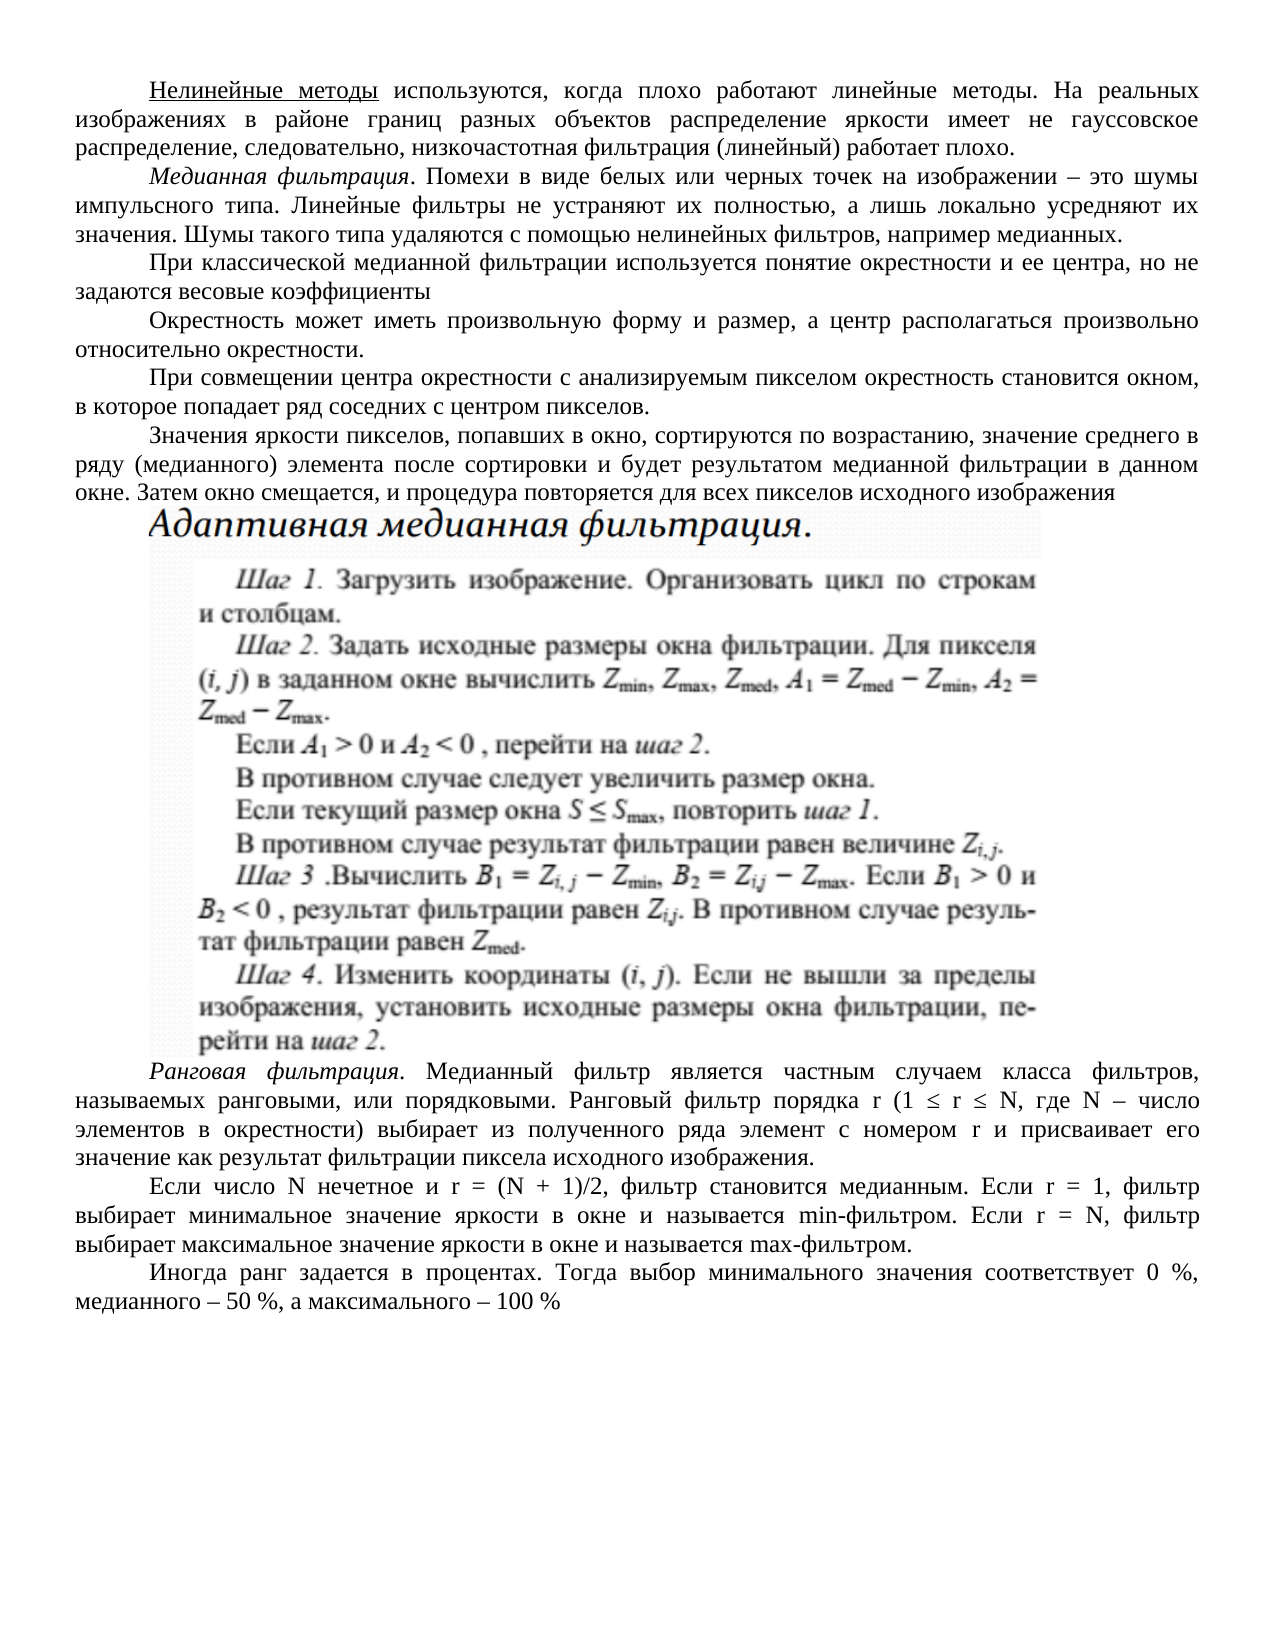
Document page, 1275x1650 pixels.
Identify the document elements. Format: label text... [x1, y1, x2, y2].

text Медианная фильтрация. Помехи в виде белых или черных точек на изображении – это шумы импульсного типа. Линейные фильтры не устраняют их полностью, а лишь локально усредняют их значения. Шумы такого типа удаляются с помощью нелинейных фильтров, например медианных. [75, 161, 1200, 247]
text При классической медианной фильтрации используется понятие окрестности и ее центра, но не задаются весовые коэффициенты [75, 247, 1200, 305]
text Ранговая фильтрация. Медианный фильтр является частным случаем класса фильтров, называемых ранговыми, или порядковыми. Ранговый фильтр порядка r (1 ≤ r ≤ N, где N – число элементов в окрестности) выбирает из полученного ряда элемент с номером r и присваивает его значение как результат фильтрации пиксела исходного изображения. [75, 1056, 1200, 1171]
text Значения яркости пикселов, попавших в окно, сортируются по возрастанию, значение среднего в ряду (медианного) элемента после сортировки и будет результатом медианной фильтрации в данном окне. Затем окно смещается, и процедура повторяется для всех пикселов исходного изображения [75, 420, 1200, 506]
text При совмещении центра окрестности с анализируемым пикселом окрестность становится окном, в которое попадает ряд соседних с центром пикселов. [75, 362, 1200, 420]
picture [148, 506, 1042, 1057]
text Если число N нечетное и r = (N + 1)/2, фильтр становится медианным. Если r = 1, фильтр выбирает минимальное значение яркости в окне и называется min-фильтром. Если r = N, фильтр выбирает максимальное значение яркости в окне и называется max-фильтром. [75, 1171, 1200, 1257]
text Нелинейные методы используются, когда плохо работают линейные методы. На реальных изображениях в районе границ разных объектов распределение яркости имеет не гауссовское распределение, следовательно, низкочастотная фильтрация (линейный) работает плохо. [75, 75, 1200, 161]
text Иногда ранг задается в процентах. Тогда выбор минимального значения соответствует 0 %, медианного – 50 %, а максимального – 100 % [75, 1257, 1200, 1315]
text Окрестность может иметь произвольную форму и размер, а центр располагаться произвольно относительно окрестности. [75, 305, 1200, 362]
